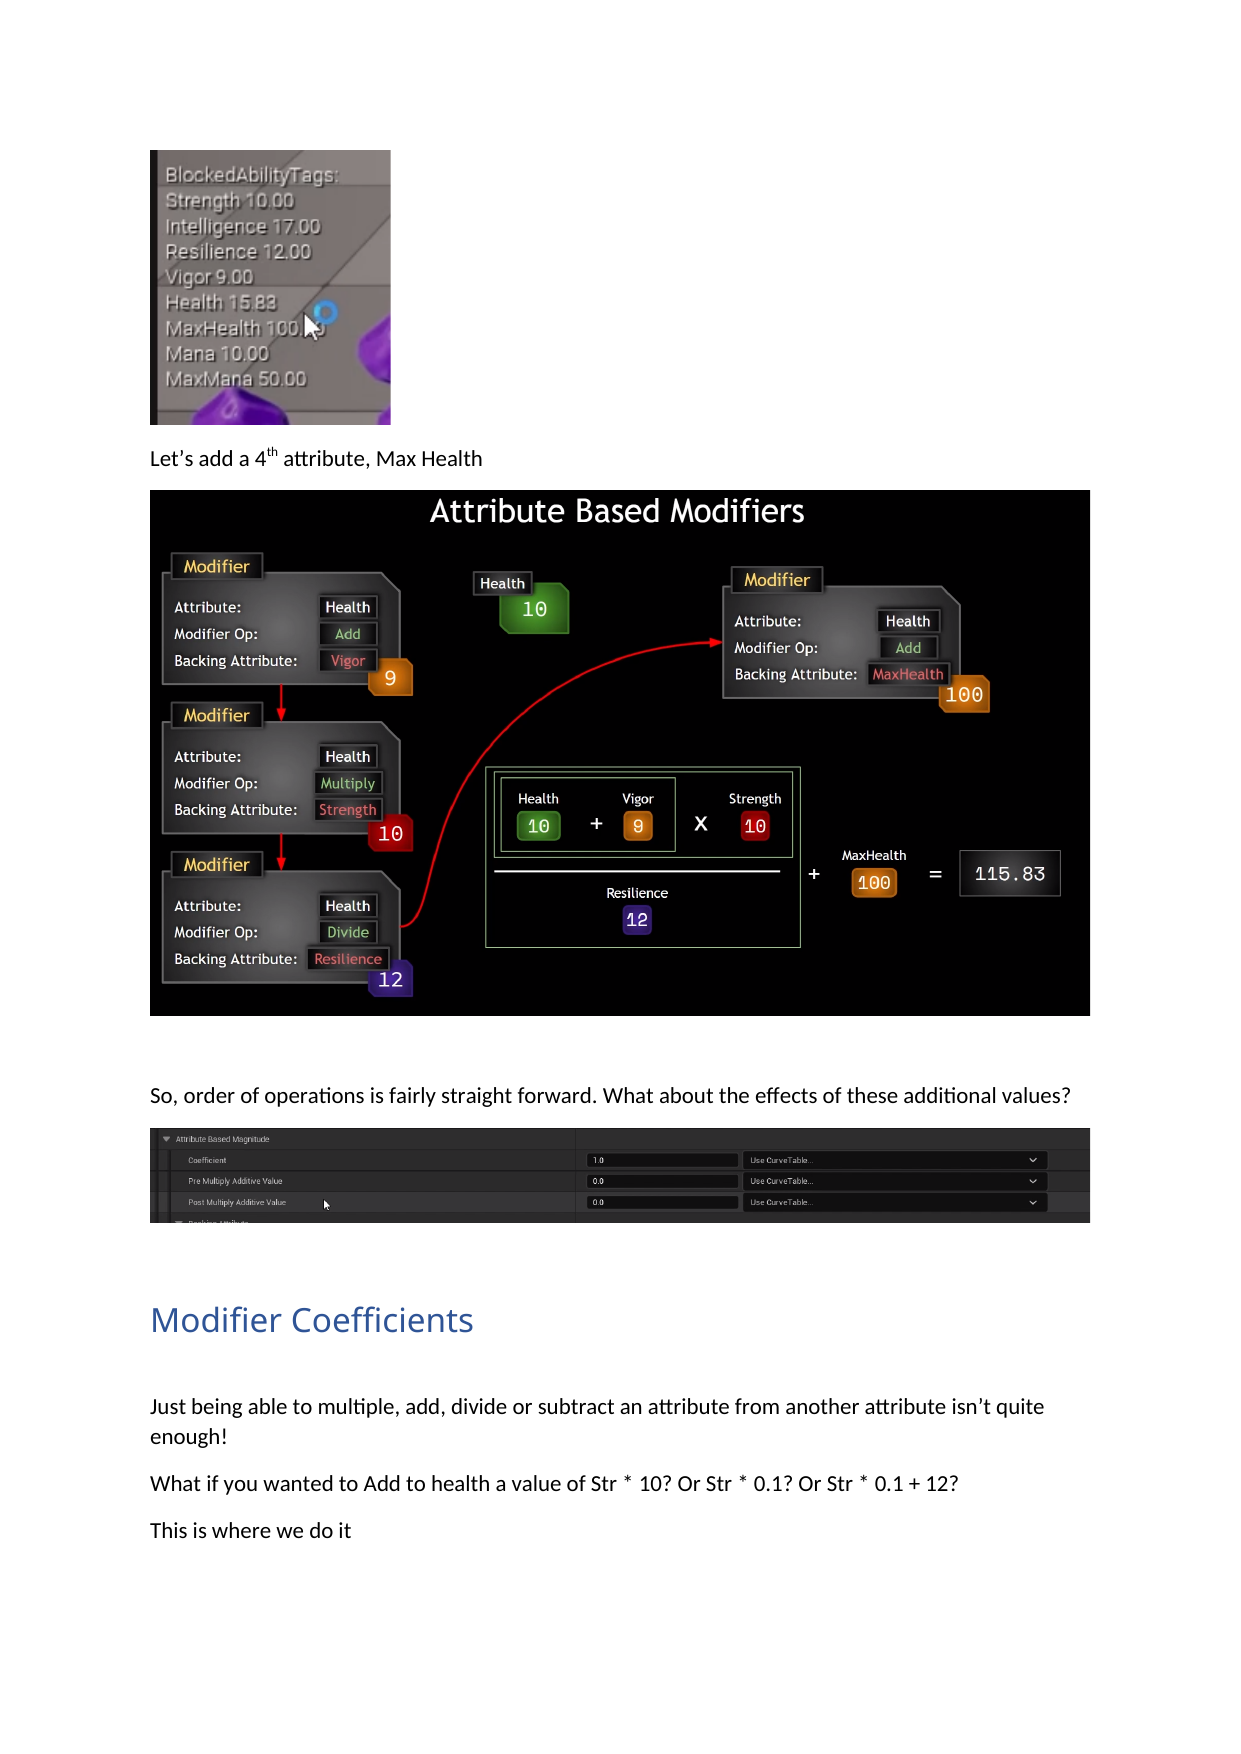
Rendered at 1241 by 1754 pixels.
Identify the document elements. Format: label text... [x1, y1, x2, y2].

picture [150, 150, 391, 425]
text Let’s add a 4th attribute, Max Health [150, 444, 1090, 472]
text What if you wanted to Add to health a value of Str * 10? Or Str * 0.1? Or Str * 0.1 + 12? [150, 1469, 1090, 1497]
text So, order of operations is fairly straight forward. What about the effects of these additional values? [150, 1081, 1090, 1109]
picture [150, 490, 1091, 1016]
text This is where we do it [150, 1516, 1090, 1544]
subtitle Modifier Coefficients [150, 1296, 1090, 1342]
text Just being able to multiple, add, divide or subtract an attribute from another attribute isn’t quite enough! [150, 1392, 1090, 1451]
picture [150, 1128, 1091, 1223]
